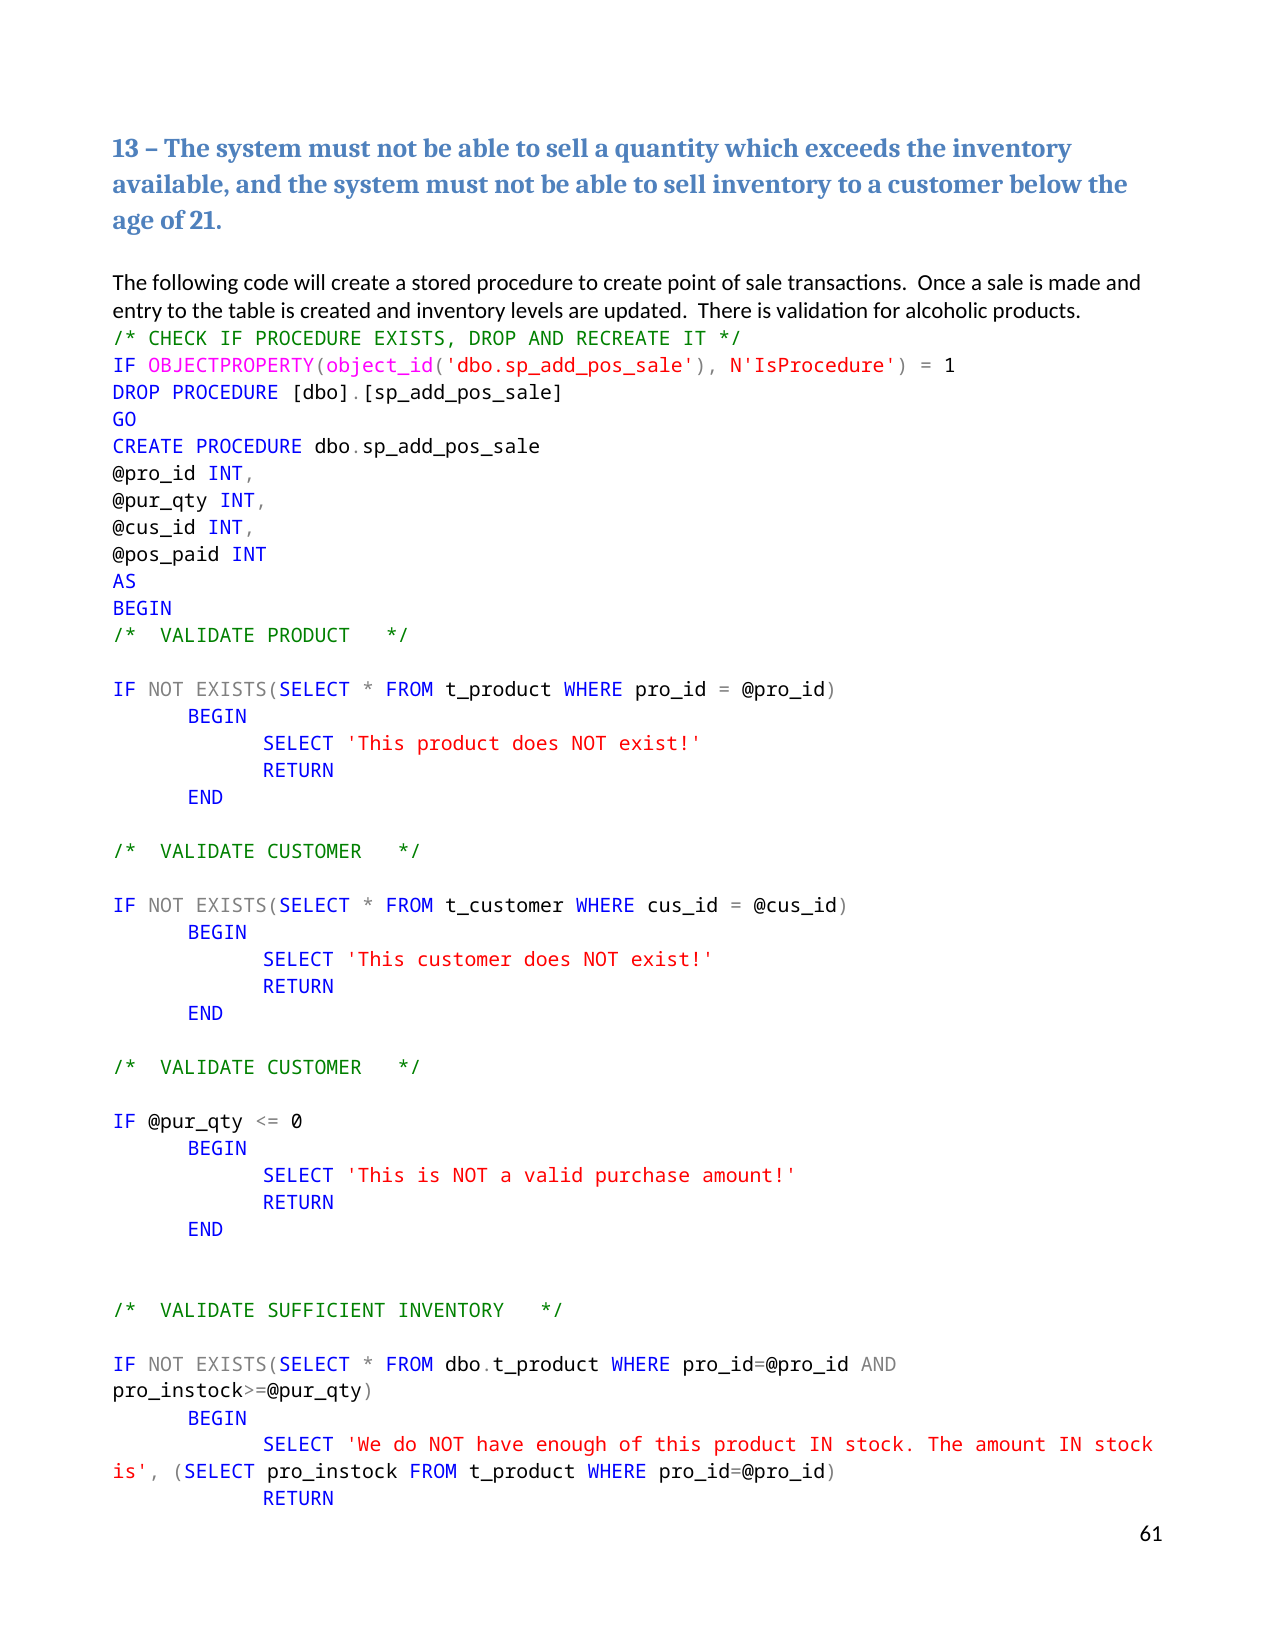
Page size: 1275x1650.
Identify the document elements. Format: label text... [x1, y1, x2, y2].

text @pro_id INT, [112, 459, 1162, 486]
text END [112, 1215, 1162, 1242]
text @pos_paid INT [112, 540, 1162, 567]
text RETURN [112, 1485, 1162, 1512]
text SELECT 'We do NOT have enough of this product IN stock. The amount IN stock is', (SELECT pro_instock FROM t_product WHERE pro_id=@pro_id) [112, 1431, 1162, 1485]
text @pur_qty INT, [112, 486, 1162, 513]
text /* VALIDATE PRODUCT */ [112, 621, 1162, 648]
text BEGIN [112, 702, 1162, 729]
text /* CHECK IF PROCEDURE EXISTS, DROP AND RECREATE IT */ [112, 324, 1162, 352]
text AS [112, 567, 1162, 594]
text DROP PROCEDURE [dbo].[sp_add_pos_sale] [112, 378, 1162, 406]
text /* VALIDATE CUSTOMER */ [112, 837, 1162, 864]
text IF @pur_qty <= 0 [112, 1107, 1162, 1134]
text RETURN [112, 1188, 1162, 1215]
text IF NOT EXISTS(SELECT * FROM dbo.t_product WHERE pro_id=@pro_id AND pro_instock>=@pur_qty) [112, 1350, 1162, 1404]
text SELECT 'This product does NOT exist!' [112, 729, 1162, 756]
text IF NOT EXISTS(SELECT * FROM t_customer WHERE cus_id = @cus_id) [112, 891, 1162, 918]
text END [112, 999, 1162, 1026]
text BEGIN [112, 594, 1162, 621]
text @cus_id INT, [112, 513, 1162, 540]
text /* VALIDATE CUSTOMER */ [112, 1053, 1162, 1080]
text BEGIN [112, 918, 1162, 945]
text BEGIN [112, 1134, 1162, 1161]
text END [112, 783, 1162, 810]
text BEGIN [112, 1404, 1162, 1431]
subtitle 13 – The system must not be able to sell a quantity which exceeds the inventory available, and the system must not be able to sell inventory to a customer below the age of 21. [112, 133, 1162, 236]
text SELECT 'This customer does NOT exist!' [112, 945, 1162, 972]
text IF NOT EXISTS(SELECT * FROM t_product WHERE pro_id = @pro_id) [112, 675, 1162, 702]
text /* VALIDATE SUFFICIENT INVENTORY */ [112, 1296, 1162, 1323]
text CREATE PROCEDURE dbo.sp_add_pos_sale [112, 432, 1162, 459]
text IF OBJECTPROPERTY(object_id('dbo.sp_add_pos_sale'), N'IsProcedure') = 1 [112, 352, 1162, 378]
text RETURN [112, 756, 1162, 783]
text SELECT 'This is NOT a valid purchase amount!' [112, 1161, 1162, 1188]
text RETURN [112, 972, 1162, 999]
text GO [112, 406, 1162, 432]
text The following code will create a stored procedure to create point of sale transactions. Once a sale is made and entry to the table is created and inventory levels are updated. There is validation for alcoholic products. [112, 268, 1162, 324]
